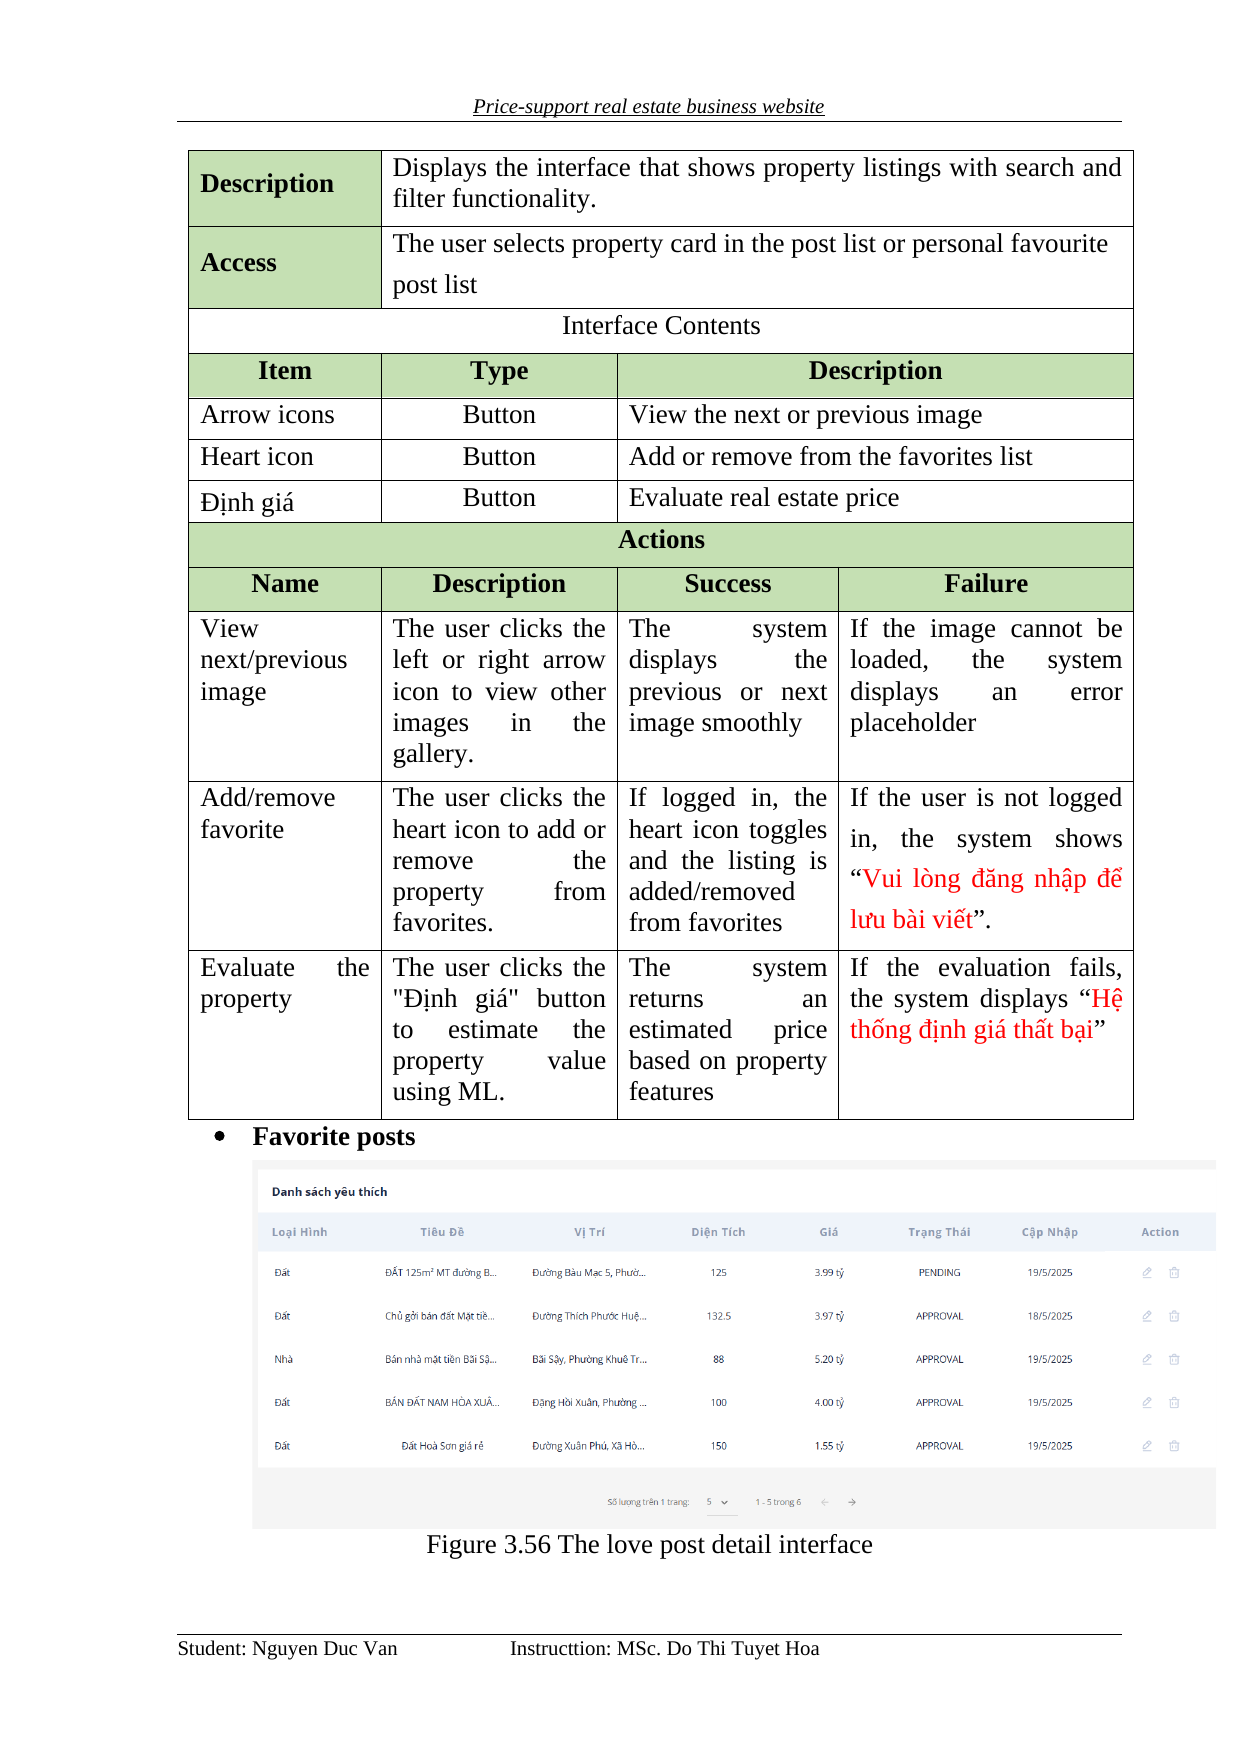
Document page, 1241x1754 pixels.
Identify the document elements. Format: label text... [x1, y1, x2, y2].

table_cell Add or remove from the favorites list [618, 440, 1133, 480]
table_cell Button [382, 440, 617, 480]
table_cell Arrow icons [189, 399, 381, 439]
table_cell The system returns an estimated price based on property features [618, 951, 838, 1119]
table_cell Description [618, 354, 1133, 397]
table_cell Name [189, 568, 381, 611]
table_cell Button [382, 481, 617, 522]
table_cell Item [189, 354, 381, 397]
table_cell Description [189, 151, 381, 226]
table_cell The user clicks the left or right arrow icon to view other images in the gallery. [382, 612, 617, 781]
table_cell The user clicks the heart icon to add or remove the property from favorites. [382, 782, 617, 950]
table_cell Định giá [189, 481, 381, 522]
picture [252, 1160, 1217, 1529]
table_cell If the user is not logged in, the system shows “Vui lòng đăng nhập để lưu bài viết”. [839, 782, 1133, 950]
table_cell Button [382, 399, 617, 439]
table_cell View the next or previous image [618, 399, 1133, 439]
table_cell Success [618, 568, 838, 611]
table_cell Failure [839, 568, 1133, 611]
table_cell Displays the interface that shows property listings with search and filter functionality. [382, 151, 1133, 226]
table_cell Access [189, 227, 381, 308]
table_cell View next/previous image [189, 612, 381, 781]
table_cell The user selects property card in the post list or personal favourite post list [382, 227, 1133, 308]
table_cell Actions [189, 523, 1133, 567]
table_cell Heart icon [189, 440, 381, 480]
table_cell Add/remove favorite [189, 782, 381, 950]
list Favorite posts [215, 1120, 1122, 1151]
table_cell Type [382, 354, 617, 397]
table_cell If the evaluation fails, the system displays “Hệ thống định giá thất bại” [839, 951, 1133, 1119]
table_cell Interface Contents [189, 309, 1133, 353]
table_cell If the image cannot be loaded, the system displays an error placeholder [839, 612, 1133, 781]
table_cell Evaluate real estate price [618, 481, 1133, 522]
table_cell If logged in, the heart icon toggles and the listing is added/removed from favorites [618, 782, 838, 950]
table_cell The system displays the previous or next image smoothly [618, 612, 838, 781]
table_cell Description [382, 568, 617, 611]
table_cell The user clicks the "Định giá" button to estimate the property value using ML. [382, 951, 617, 1119]
table_cell Evaluate the property [189, 951, 381, 1119]
